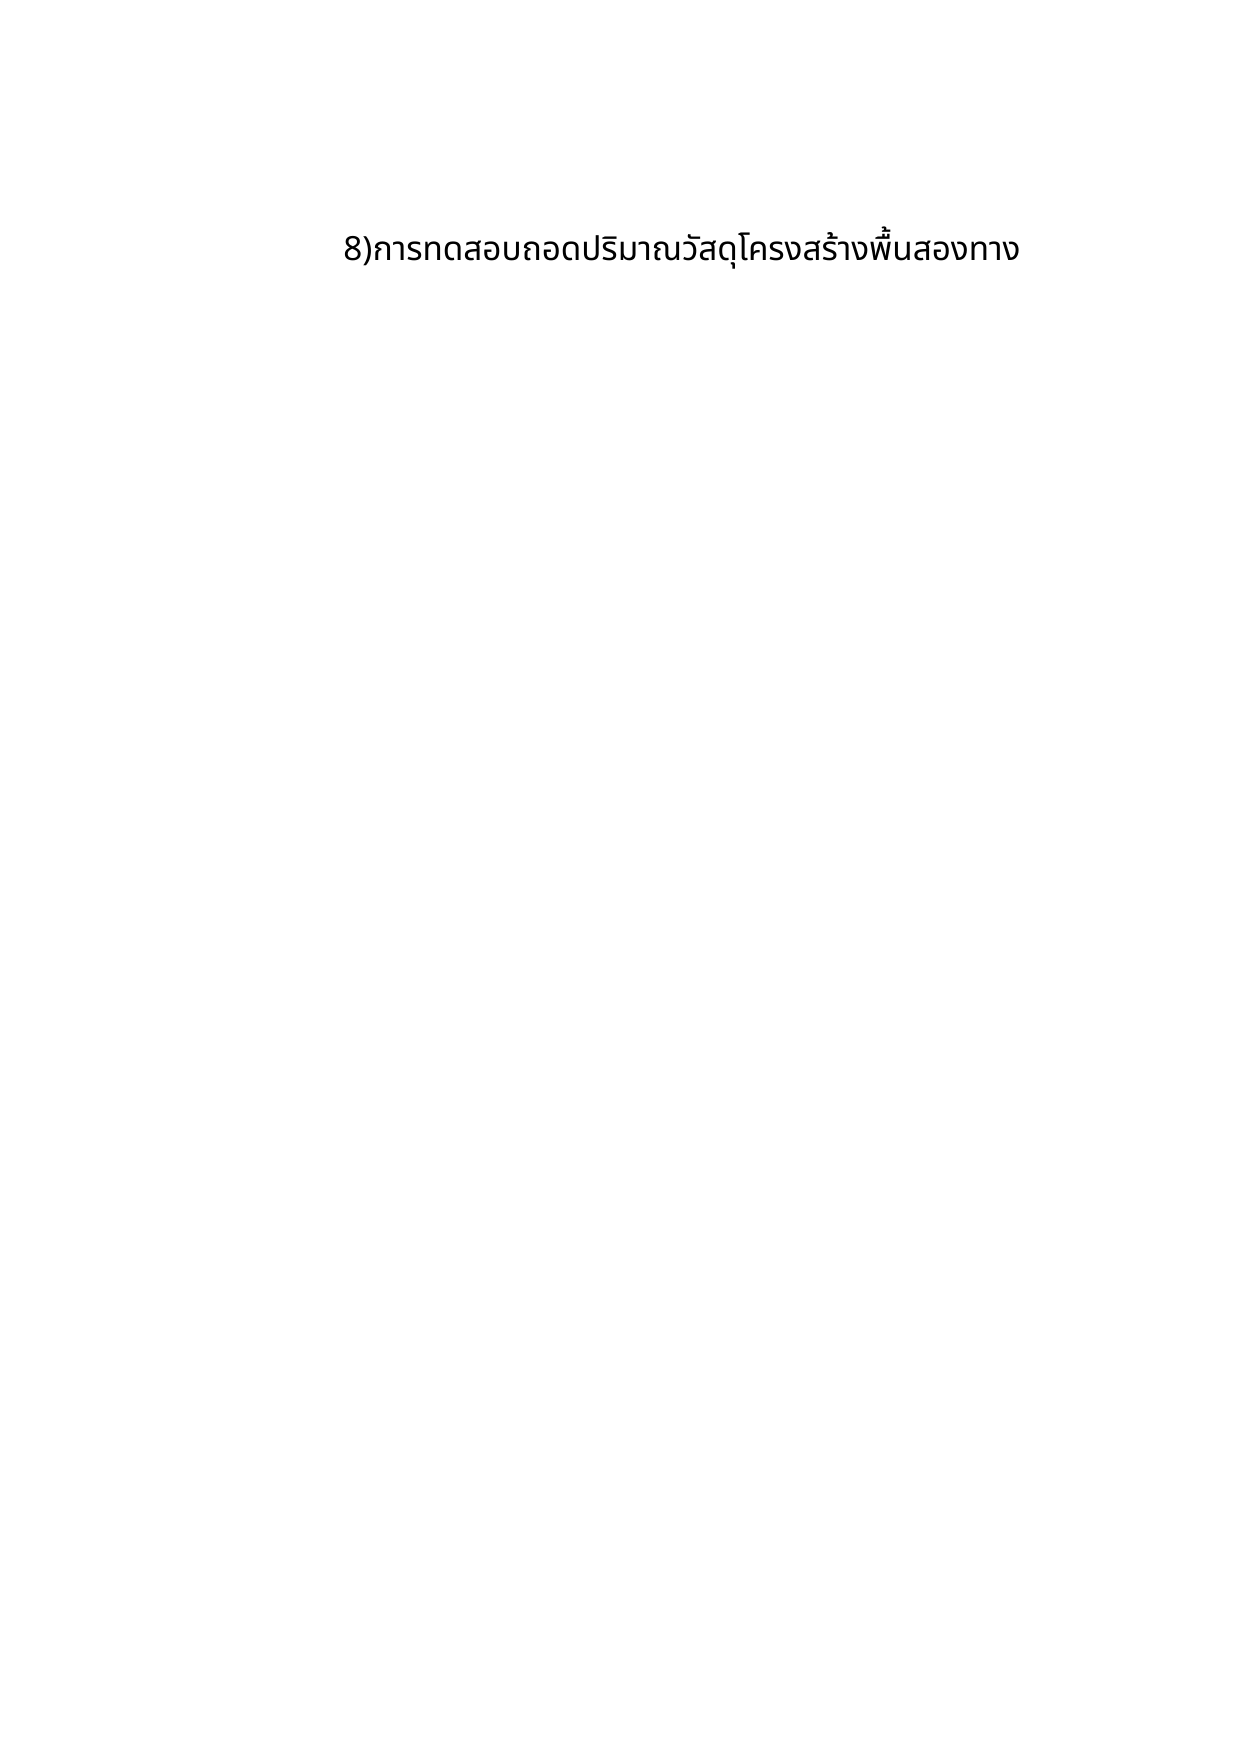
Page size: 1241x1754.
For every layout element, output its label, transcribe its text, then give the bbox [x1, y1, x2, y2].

text 8) การทดสอบถอดปริมาณวัสดุโครงสร้างพื้นสองทาง [225, 225, 1090, 276]
